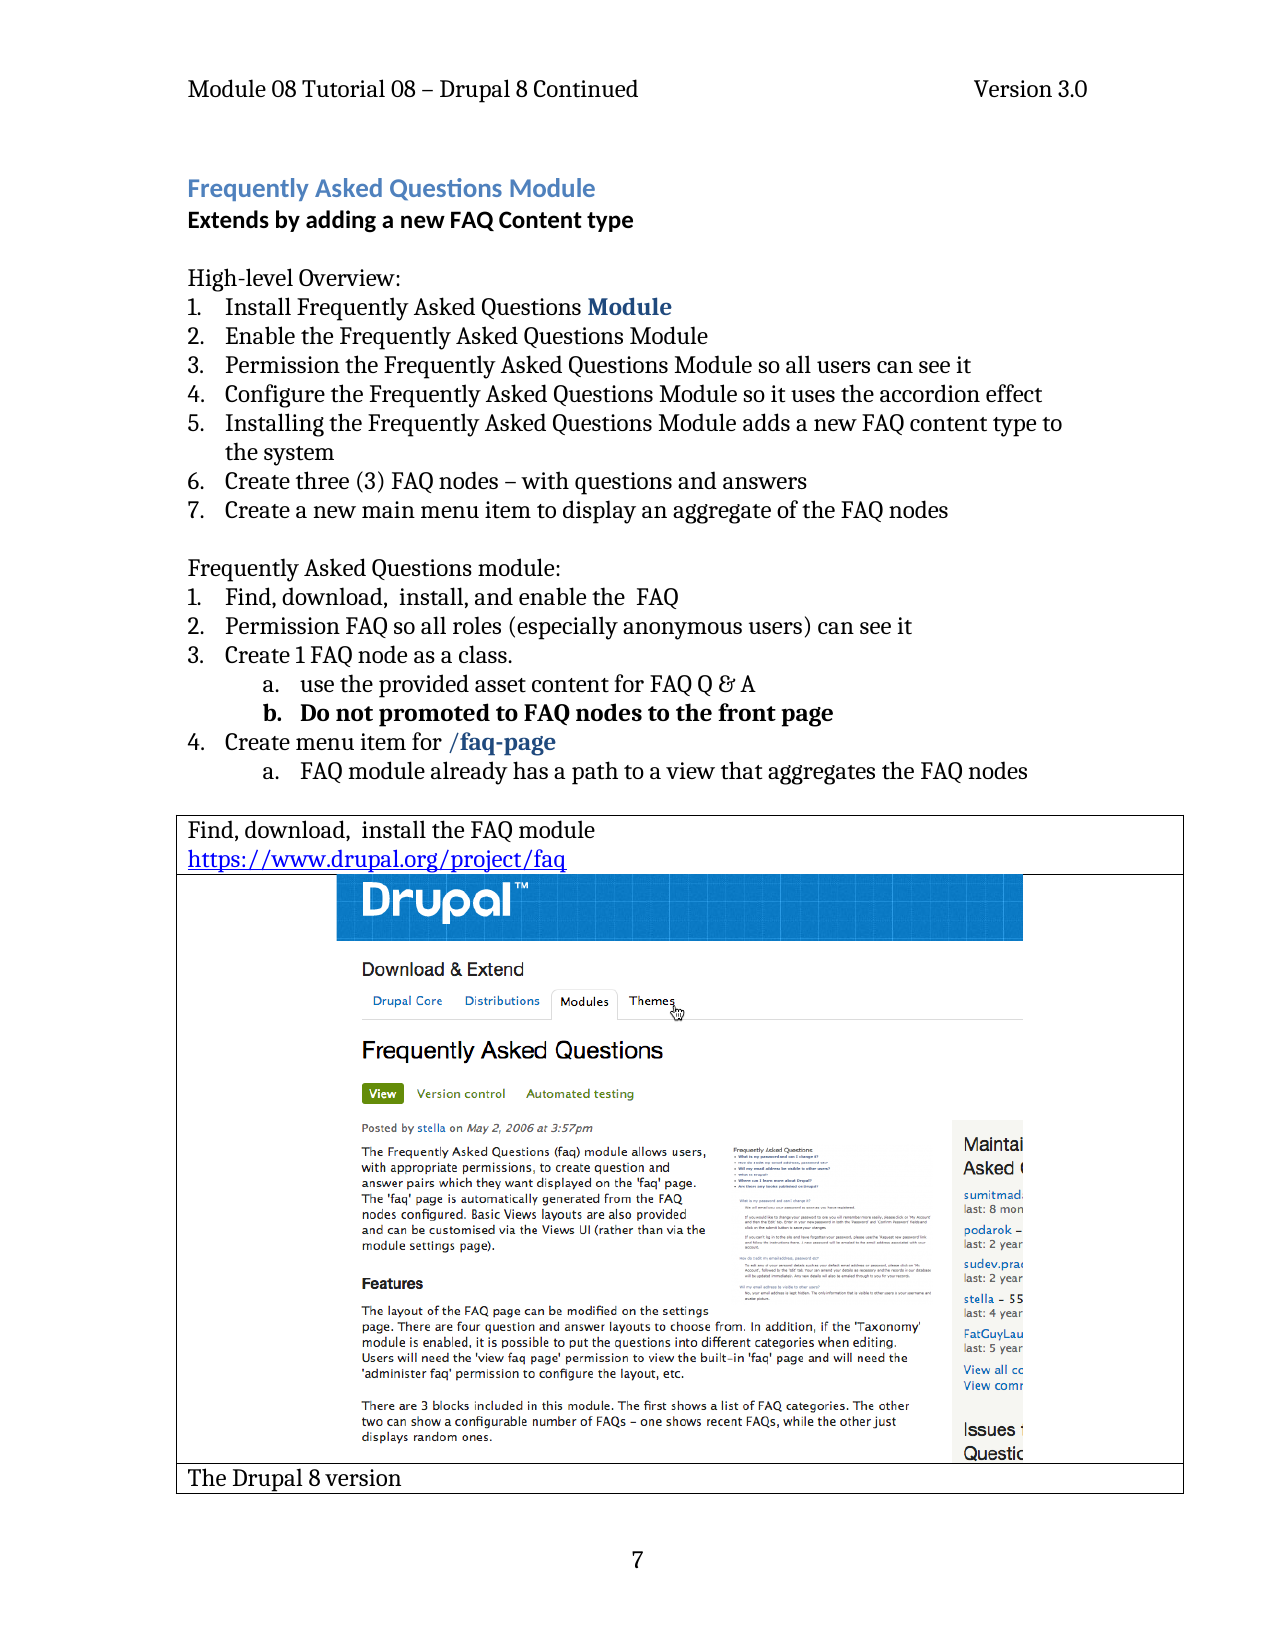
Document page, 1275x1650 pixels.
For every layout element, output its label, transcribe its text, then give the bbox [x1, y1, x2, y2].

list Install Frequently Asked Questions Module [187, 293, 1087, 322]
picture [336, 874, 1023, 1463]
text Frequently Asked Questions module: [187, 554, 1087, 583]
list FAQ module already has a path to a view that aggregates the FAQ nodes [262, 757, 1087, 786]
list Permission FAQ so all roles (especially anonymous users) can see it [187, 612, 1087, 641]
table_header Find, download, install the FAQ module https://www.drupal.org/project/faq [177, 816, 1183, 873]
list Create a new main menu item to display an aggregate of the FAQ nodes [187, 496, 1087, 525]
list Create menu item for /faq-page [187, 728, 1087, 757]
list Installing the Frequently Asked Questions Module adds a new FAQ content type to the system [187, 409, 1087, 467]
list use the provided asset content for FAQ Q & A [262, 670, 1087, 699]
table_cell The Drupal 8 version [177, 1464, 1183, 1492]
table_cell [177, 875, 336, 1462]
subtitle Frequently Asked Questions Module Extends by adding a new FAQ Content type [187, 171, 1087, 235]
list Configure the Frequently Asked Questions Module so it uses the accordion effect [187, 380, 1087, 409]
list Create 1 FAQ node as a class. [187, 641, 1087, 670]
text High-level Overview: [187, 264, 1087, 293]
list Enable the Frequently Asked Questions Module [187, 322, 1087, 351]
list Permission the Frequently Asked Questions Module so all users can see it [187, 351, 1087, 380]
list Do not promoted to FAQ nodes to the front page [262, 699, 1087, 728]
list Create three (3) FAQ nodes – with questions and answers [187, 467, 1087, 496]
table_cell [1023, 875, 1183, 1462]
list Find, download, install, and enable the FAQ [187, 583, 1087, 612]
